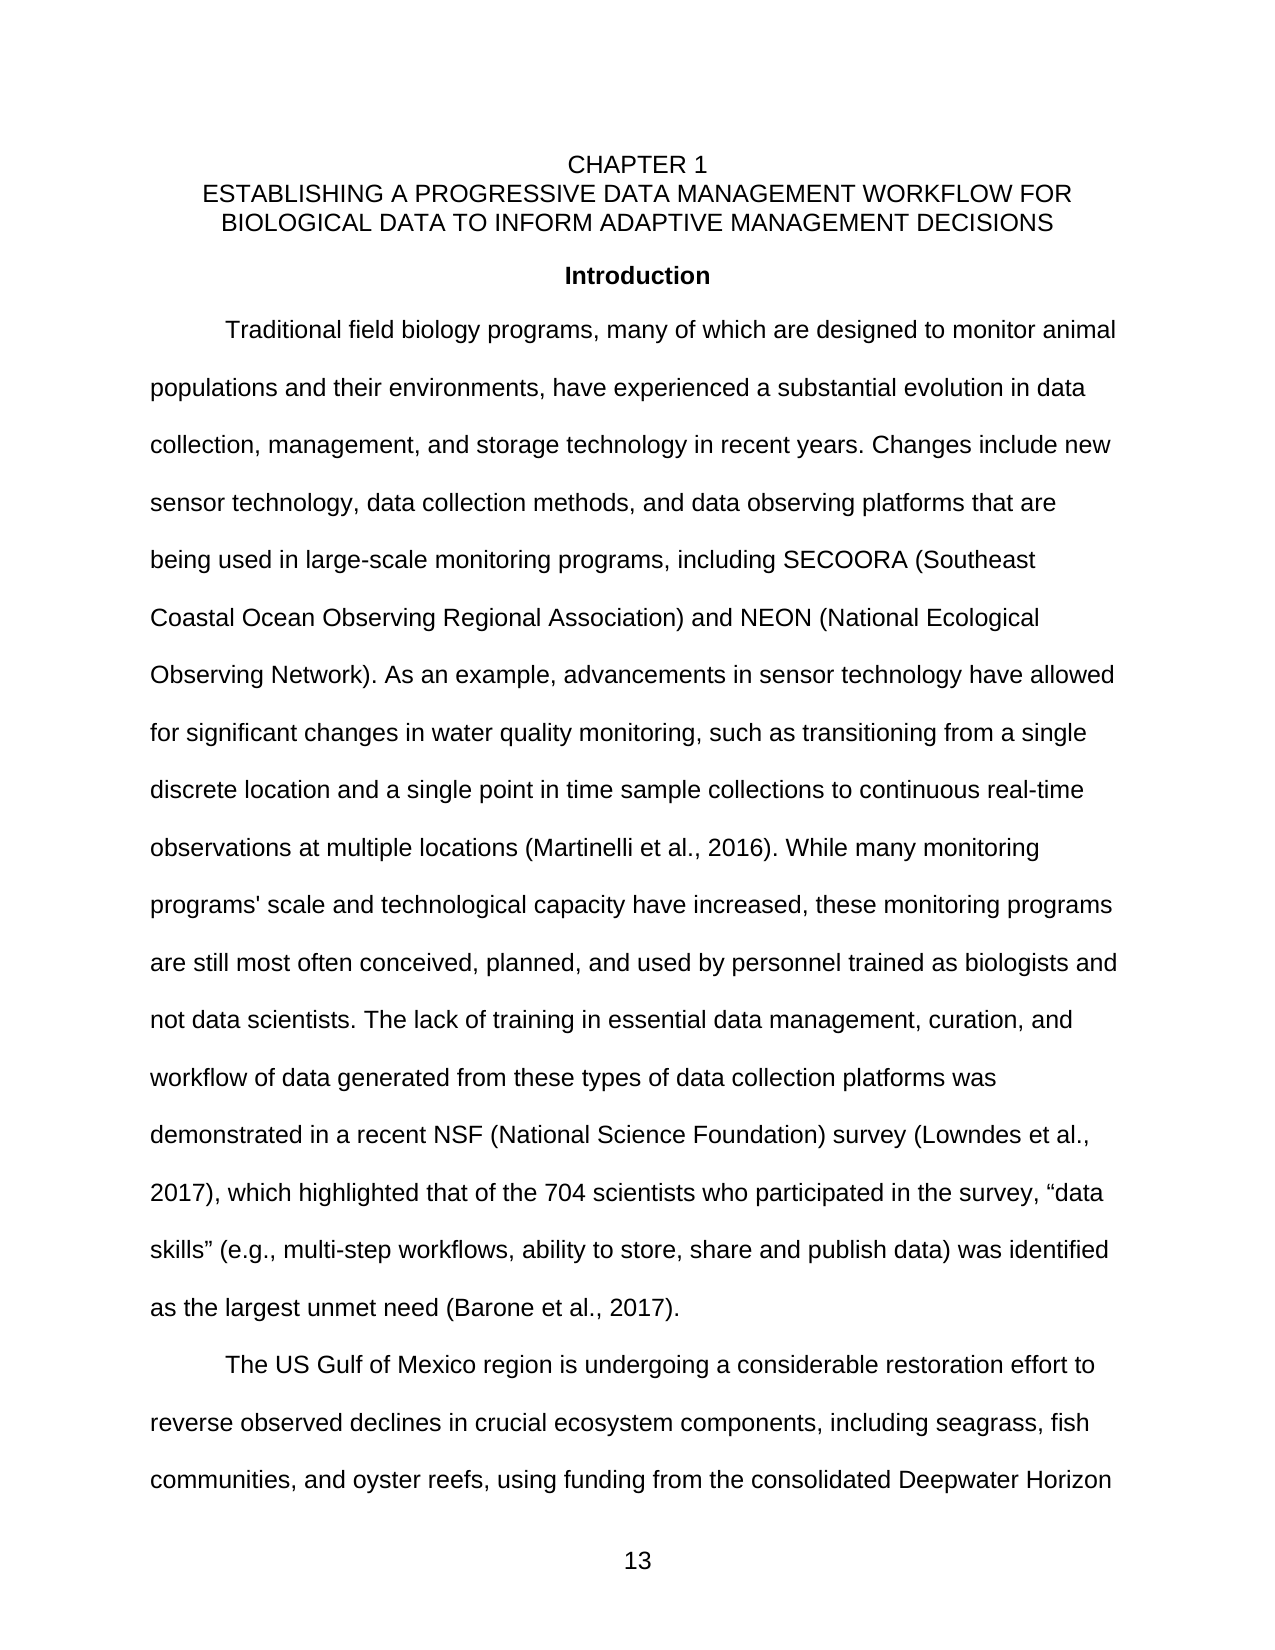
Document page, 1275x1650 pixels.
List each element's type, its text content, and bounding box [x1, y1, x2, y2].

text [150, 1350, 1125, 1494]
text Traditional field biology programs, many of which are designed to monitor animal populations and their environments, have experienced a substantial evolution in data collection, management, and storage technology in recent years. Changes include new sensor technology, data collection methods, and data observing platforms that are being used in large-scale monitoring programs, including SECOORA (Southeast Coastal Ocean Observing Regional Association) and NEON (National Ecological Observing Network). As an example, advancements in sensor technology have allowed for significant changes in water quality monitoring, such as transitioning from a single discrete location and a single point in time sample collections to continuous real-time observations at multiple locations (Martinelli et al., 2016). While many monitoring programs' scale and technological capacity have increased, these monitoring programs are still most often conceived, planned, and used by personnel trained as biologists and not data scientists. The lack of training in essential data management, curation, and workflow of data generated from these types of data collection platforms was demonstrated in a recent NSF (National Science Foundation) survey (Lowndes et al., 2017), which highlighted that of the 704 scientists who participated in the survey, “data skills” (e.g., multi-step workflows, ability to store, share and publish data) was identified as the largest unmet need (Barone et al., 2017). [150, 315, 1125, 1321]
subtitle Introduction [150, 261, 1125, 290]
title ESTABLISHING A PROGRESSIVE DATA MANAGEMENT WORKFLOW FOR BIOLOGICAL DATA TO INFORM ADAPTIVE MANAGEMENT DECISIONS [150, 179, 1125, 236]
text CHAPTER 1 [150, 150, 1125, 179]
